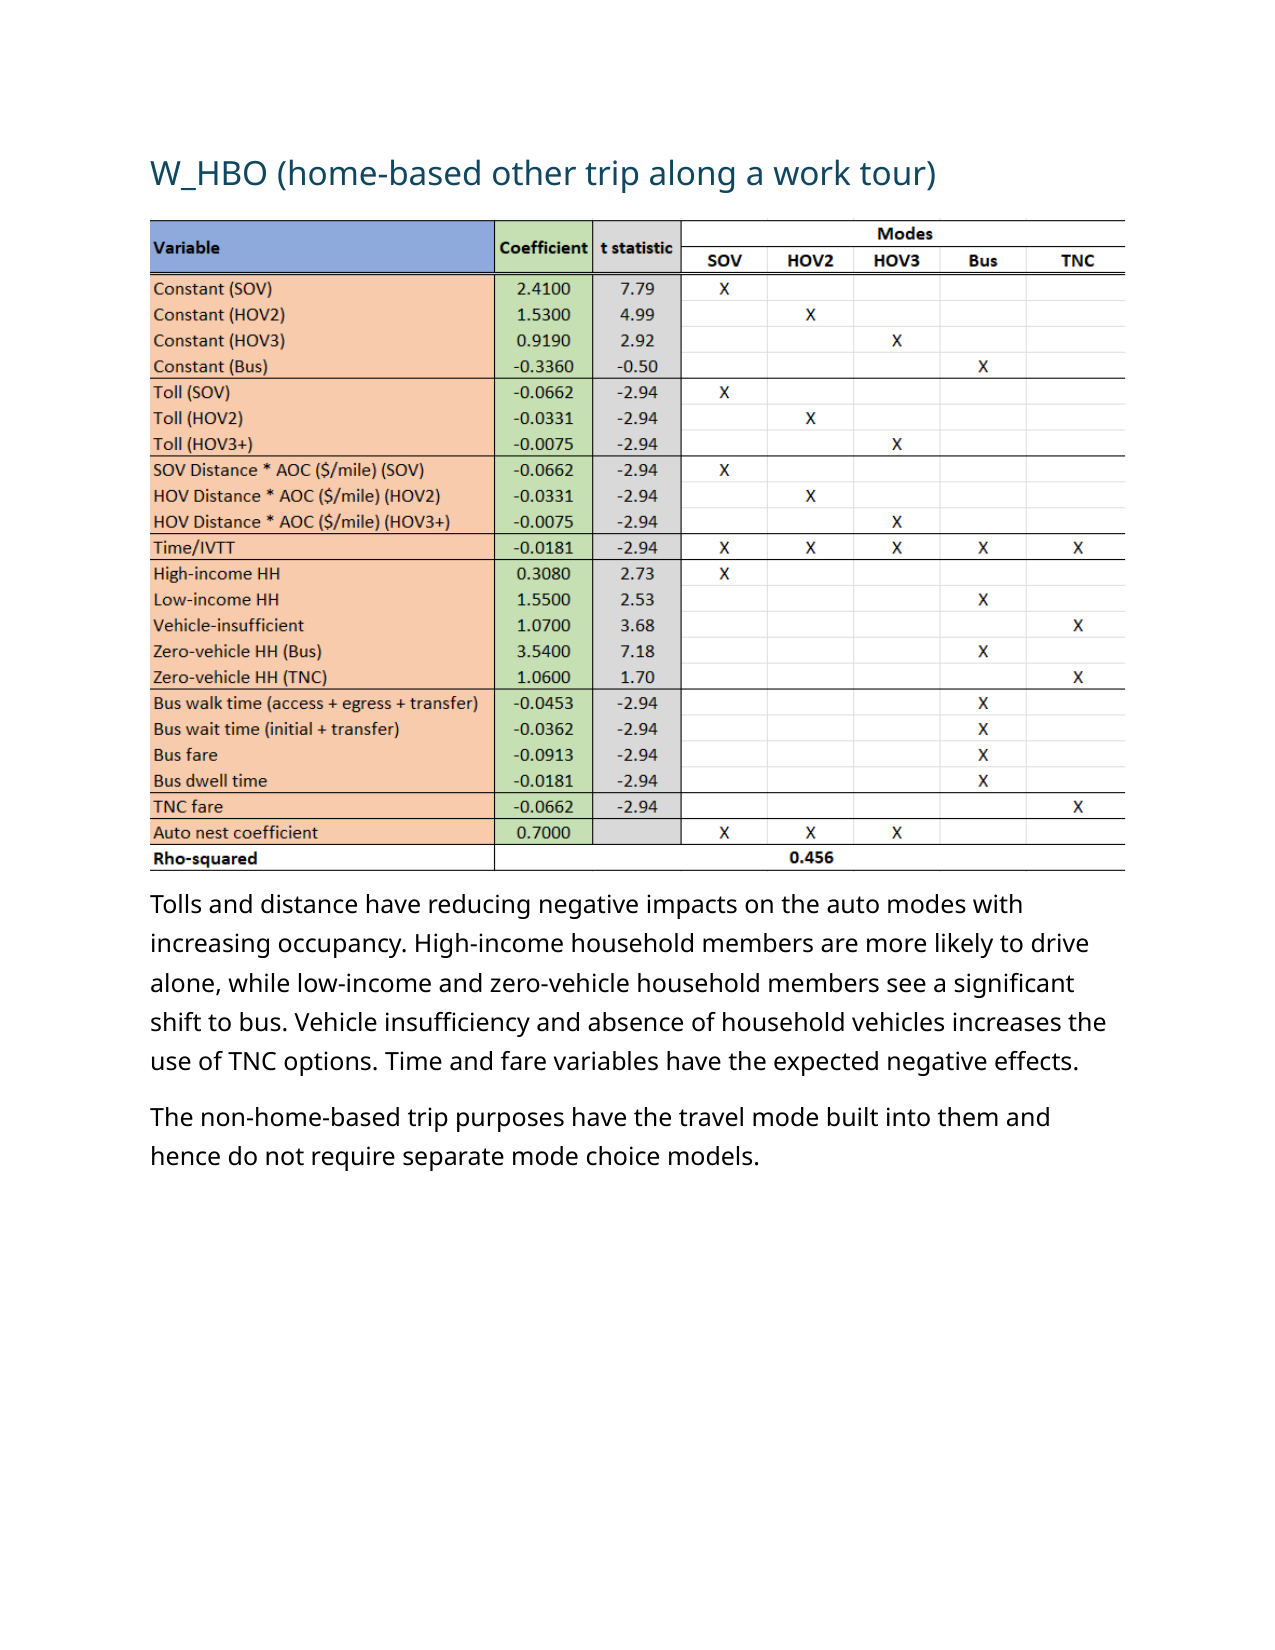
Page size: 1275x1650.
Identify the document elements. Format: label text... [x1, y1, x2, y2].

text The non-home-based trip purposes have the travel mode built into them and hence do not require separate mode choice models. [150, 1099, 1125, 1173]
picture [150, 218, 1125, 872]
text Tolls and distance have reducing negative impacts on the auto modes with increasing occupancy. High-income household members are more likely to drive alone, while low-income and zero-vehicle household members see a significant shift to bus. Vehicle insufficiency and absence of household vehicles increases the use of TNC options. Time and fare variables have the expected negative effects. [150, 887, 1125, 1078]
subtitle W_HBO (home-based other trip along a work tour) [150, 150, 1125, 195]
